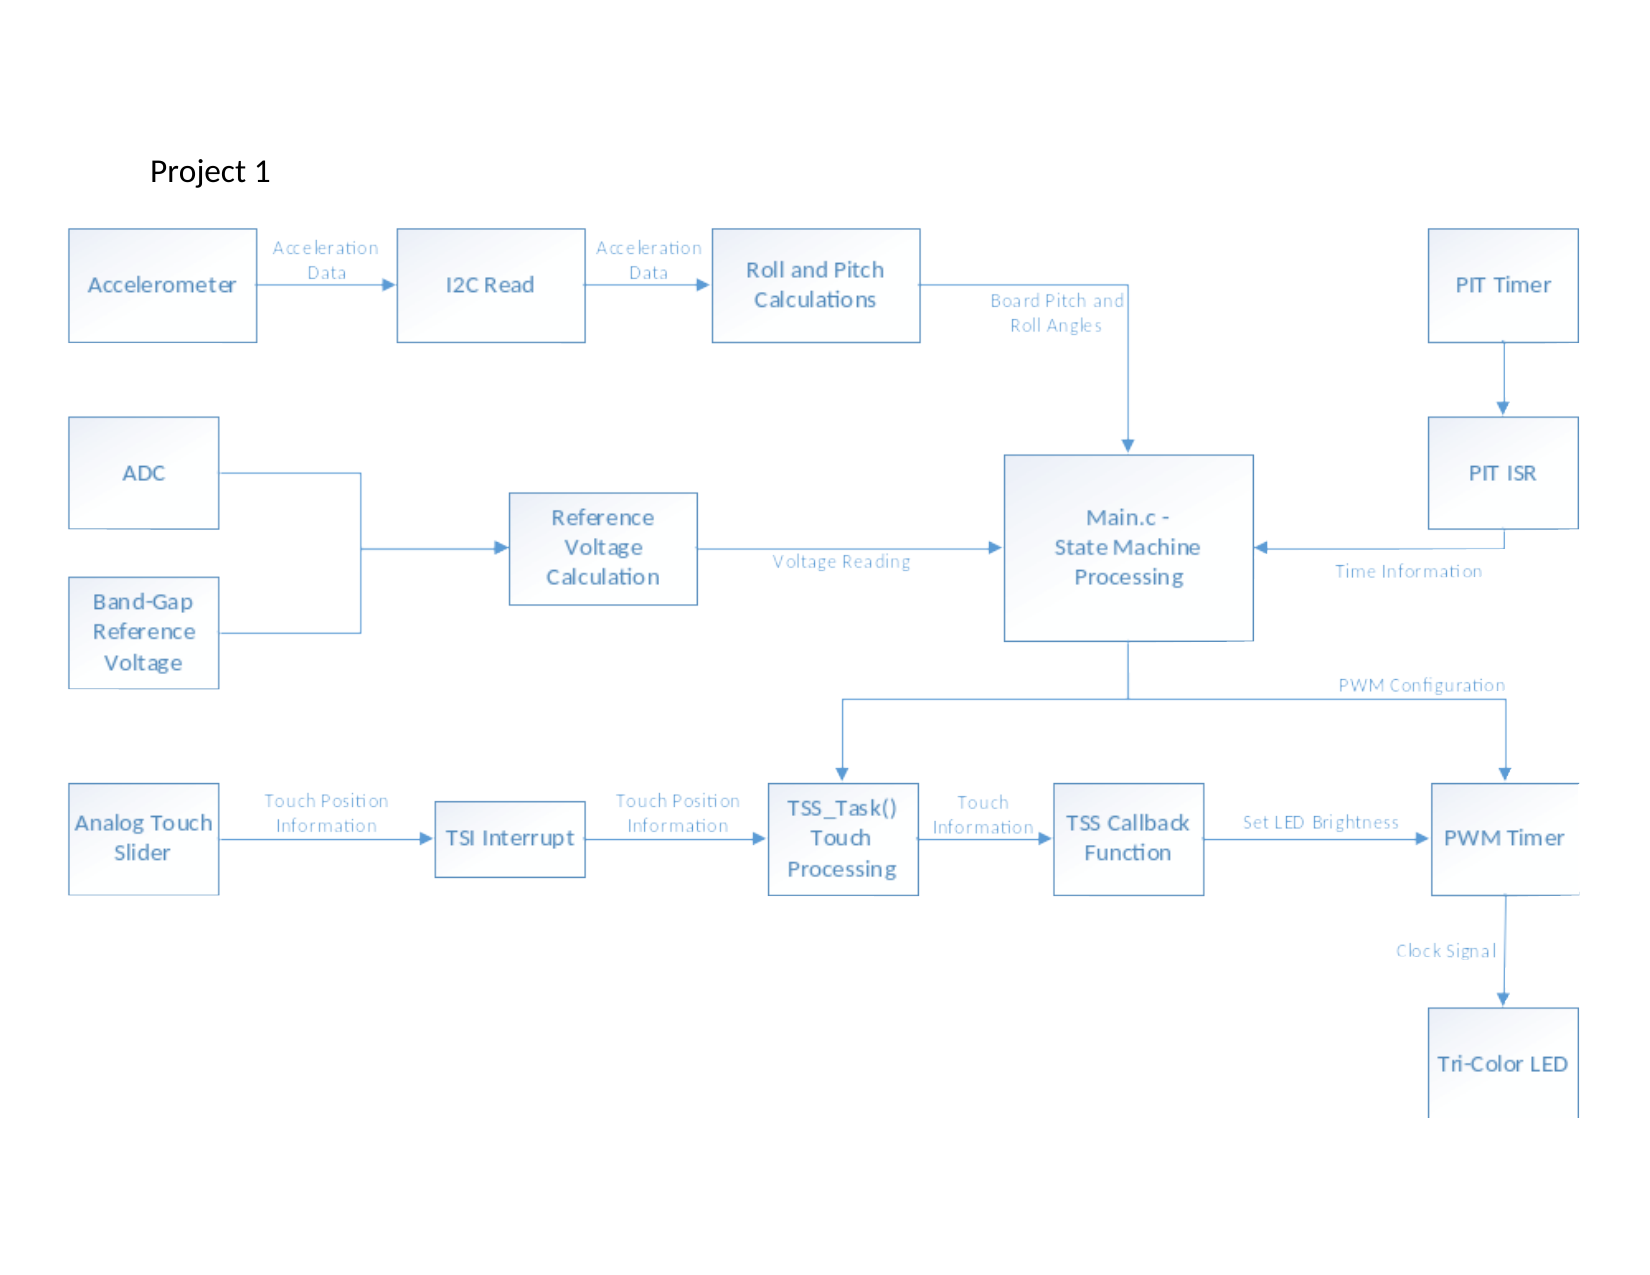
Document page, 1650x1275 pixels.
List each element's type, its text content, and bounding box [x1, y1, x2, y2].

text Project 1 [150, 150, 1500, 191]
